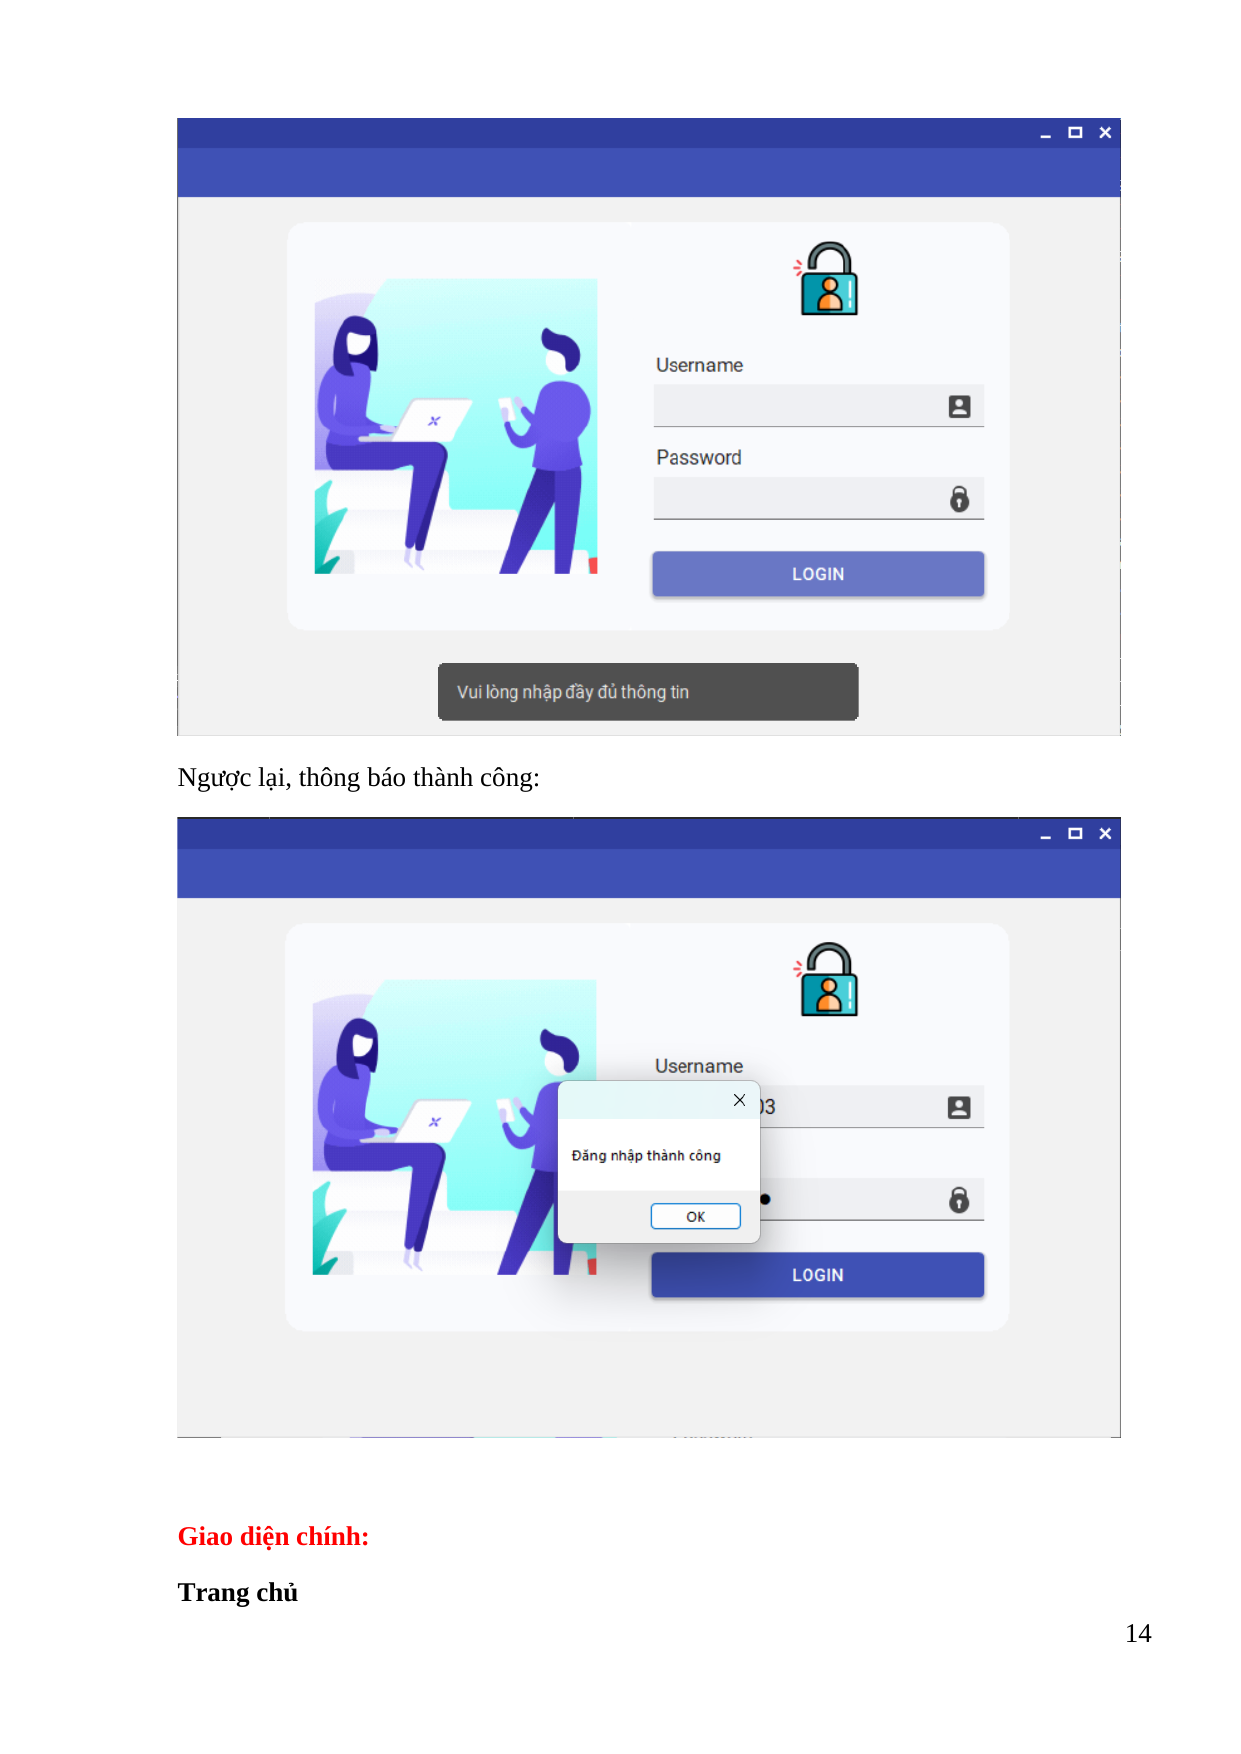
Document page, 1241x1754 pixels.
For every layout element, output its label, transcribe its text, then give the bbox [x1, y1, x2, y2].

picture [177, 817, 1121, 1438]
picture [177, 118, 1121, 736]
text Trang chủ [177, 1577, 1152, 1608]
text Ngược lại, thông báo thành công: [177, 761, 1152, 792]
text Giao diện chính: [177, 1520, 1152, 1551]
